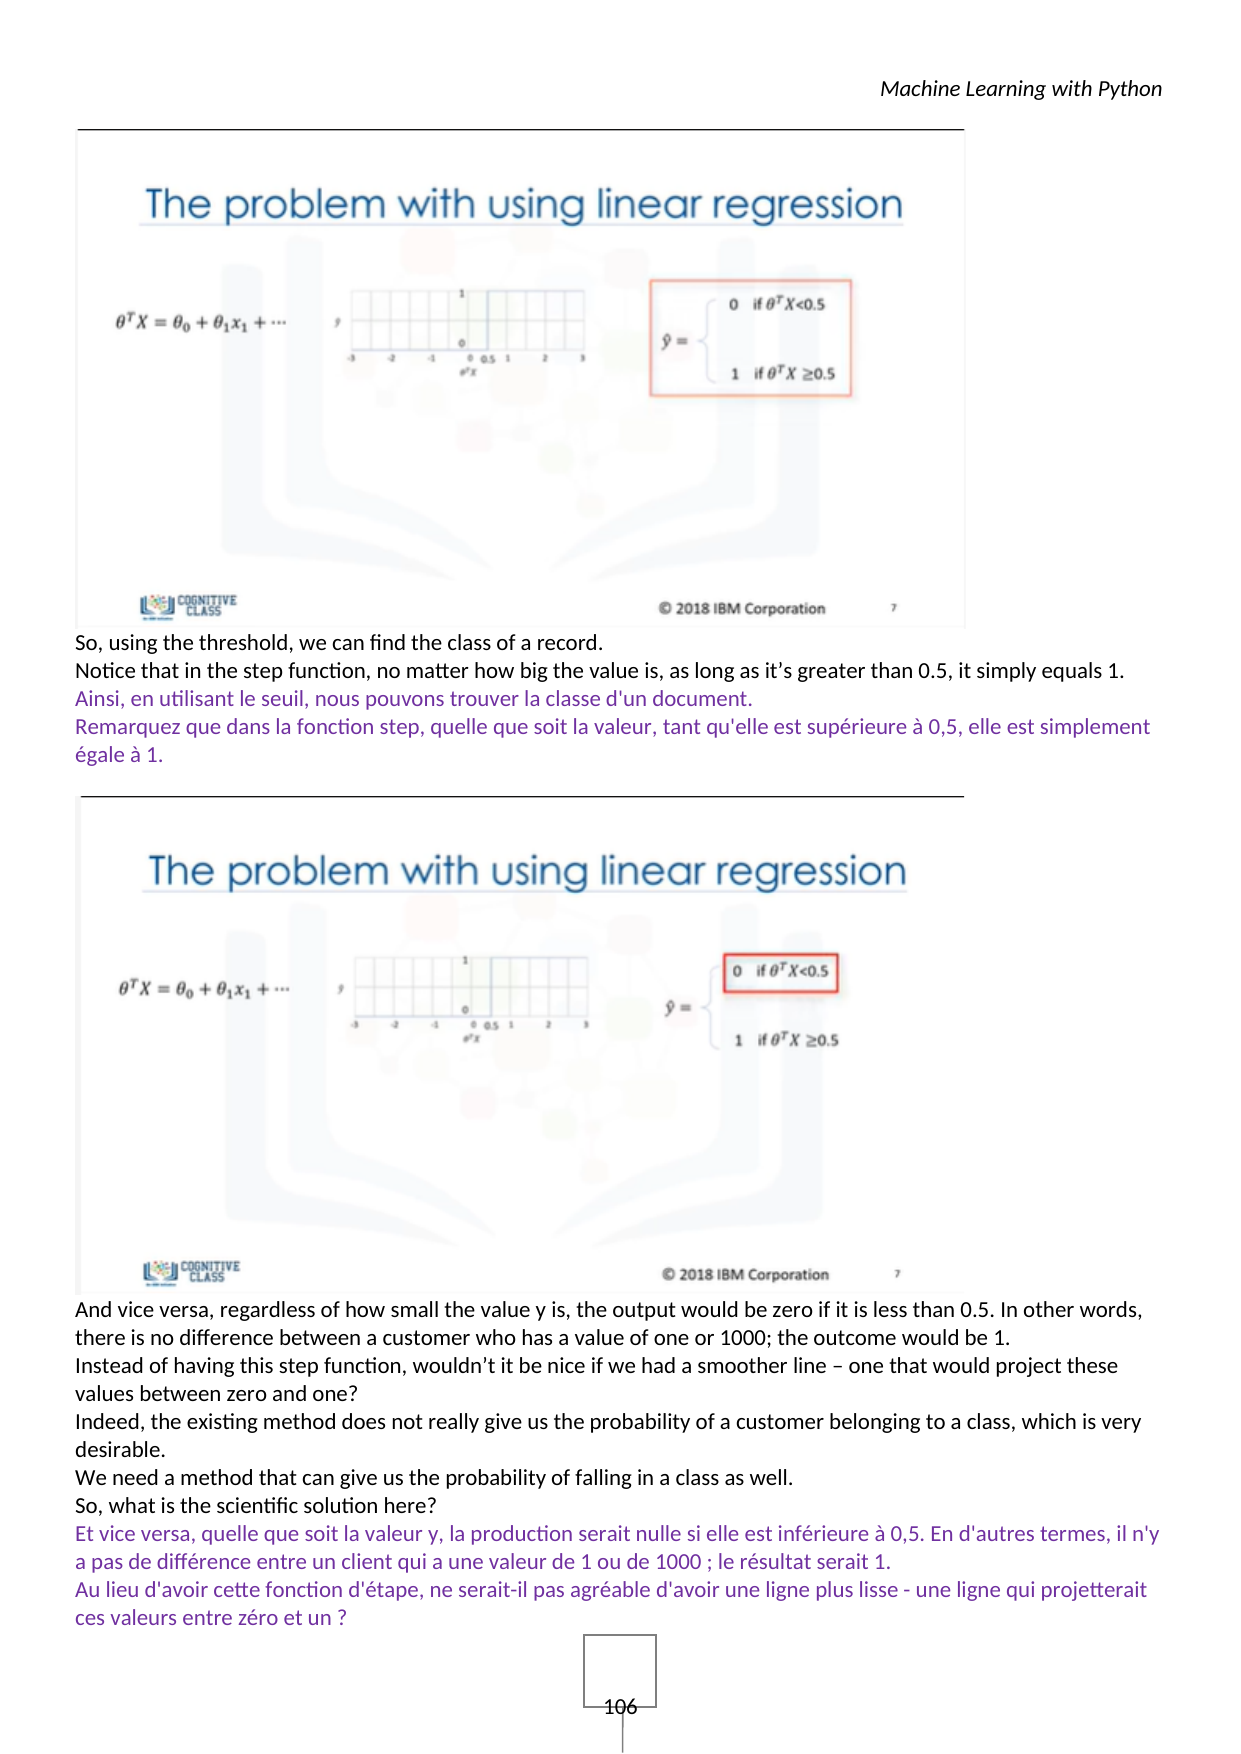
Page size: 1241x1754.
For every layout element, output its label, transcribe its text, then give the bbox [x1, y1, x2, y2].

text Remarquez que dans la fonction step, quelle que soit la valeur, tant qu'elle est supérieure à 0,5, elle est simplement égale à 1. [75, 712, 1165, 768]
text And vice versa, regardless of how small the value y is, the output would be zero if it is less than 0.5. In other words, there is no difference between a customer who has a value of one or 1000; the outcome would be 1. [75, 1295, 1165, 1351]
text So, what is the scientific solution here? [75, 1491, 1165, 1519]
text So, using the threshold, we can find the class of a record. [75, 628, 1165, 656]
text Et vice versa, quelle que soit la valeur y, la production serait nulle si elle est inférieure à 0,5. En d'autres termes, il n'y a pas de différence entre un client qui a une valeur de 1 ou de 1000 ; le résultat serait 1. [75, 1519, 1165, 1575]
text We need a method that can give us the probability of falling in a class as well. [75, 1463, 1165, 1491]
text Ainsi, en utilisant le seuil, nous pouvons trouver la classe d'un document. [75, 684, 1165, 712]
text Instead of having this step function, wouldn’t it be nice if we had a smoother line – one that would project these values between zero and one? [75, 1351, 1165, 1407]
picture [75, 796, 965, 1295]
text Notice that in the step function, no matter how big the value is, as long as it’s greater than 0.5, it simply equals 1. [75, 656, 1165, 684]
text Au lieu d'avoir cette fonction d'étape, ne serait-il pas agréable d'avoir une ligne plus lisse - une ligne qui projetterait ces valeurs entre zéro et un ? [75, 1575, 1165, 1631]
text Indeed, the existing method does not really give us the probability of a customer belonging to a class, which is very desirable. [75, 1407, 1165, 1463]
picture [75, 129, 966, 629]
